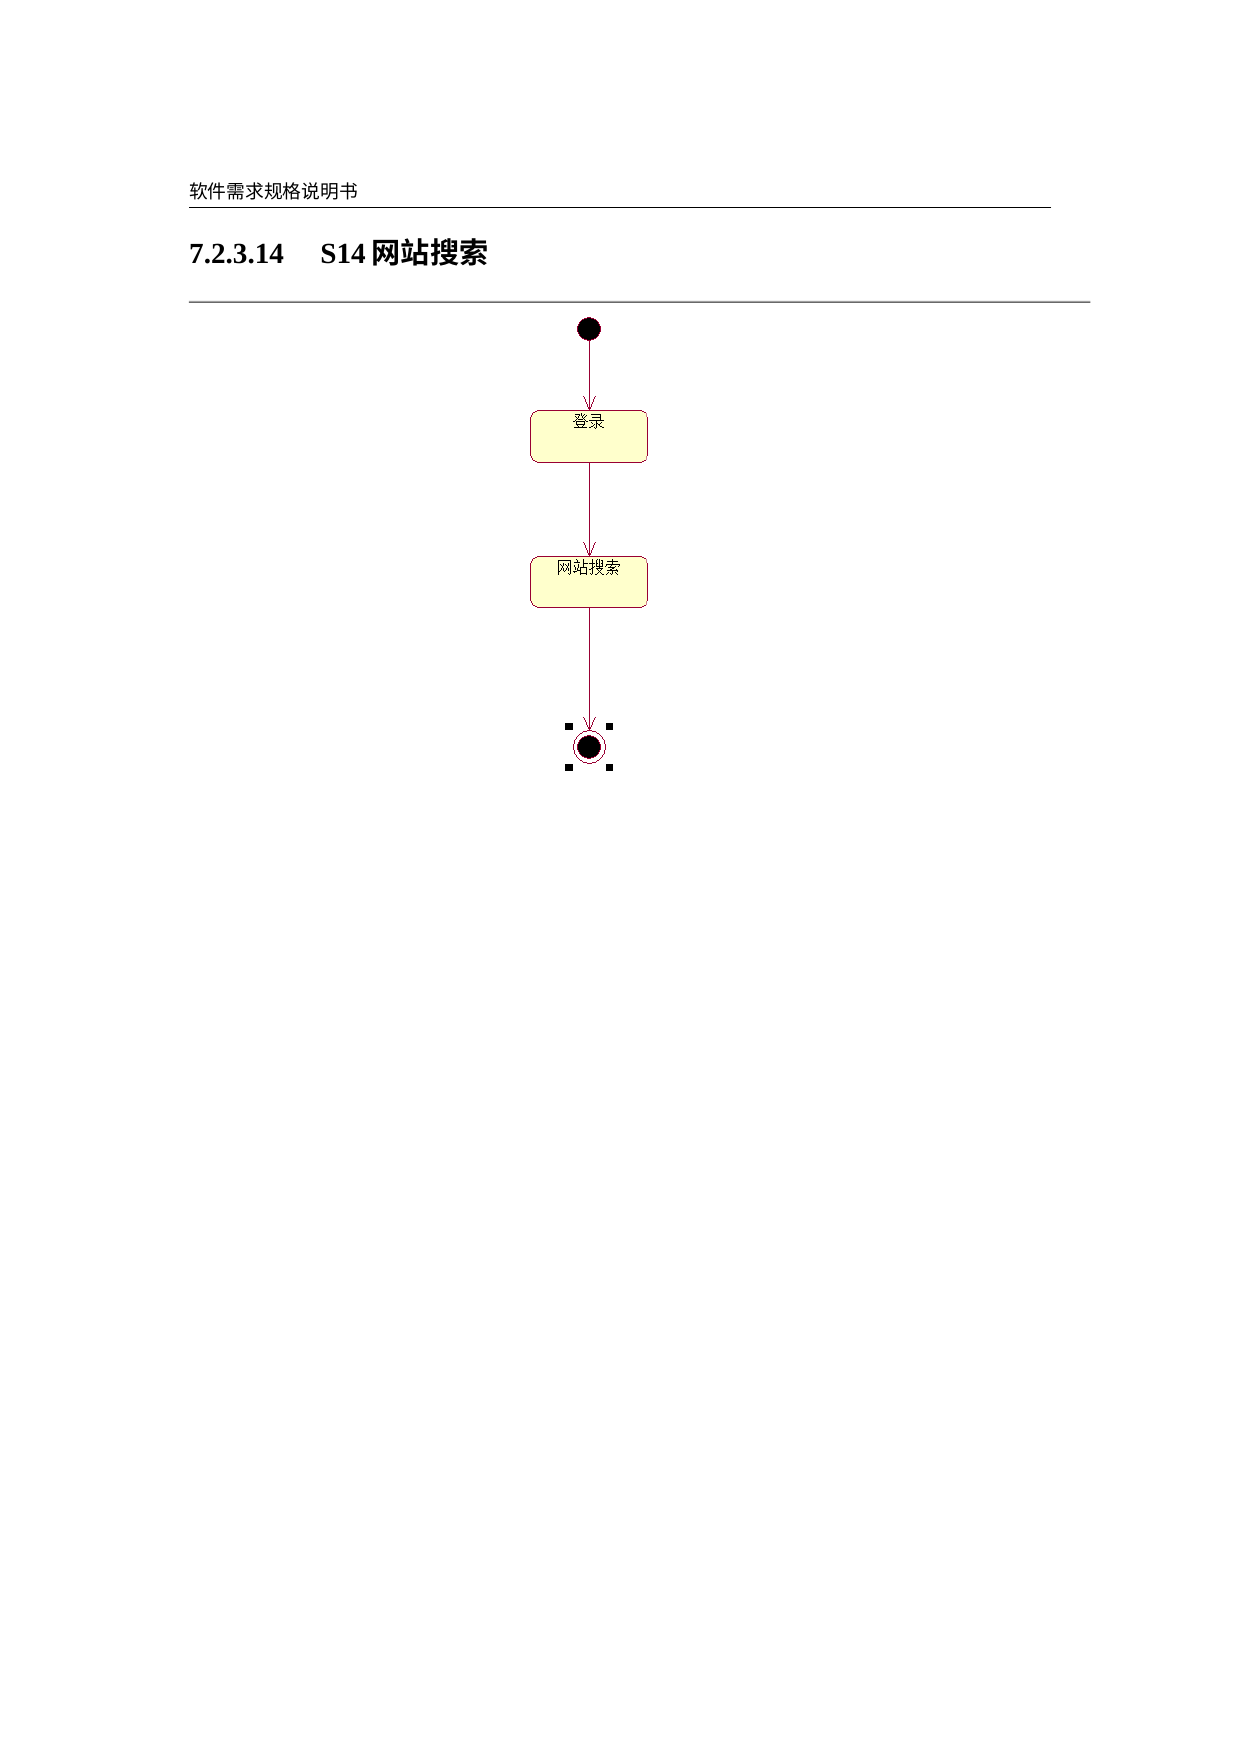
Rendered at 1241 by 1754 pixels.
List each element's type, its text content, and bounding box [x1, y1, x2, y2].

subtitle S14网站搜索 [189, 229, 1051, 272]
picture [188, 300, 1091, 881]
